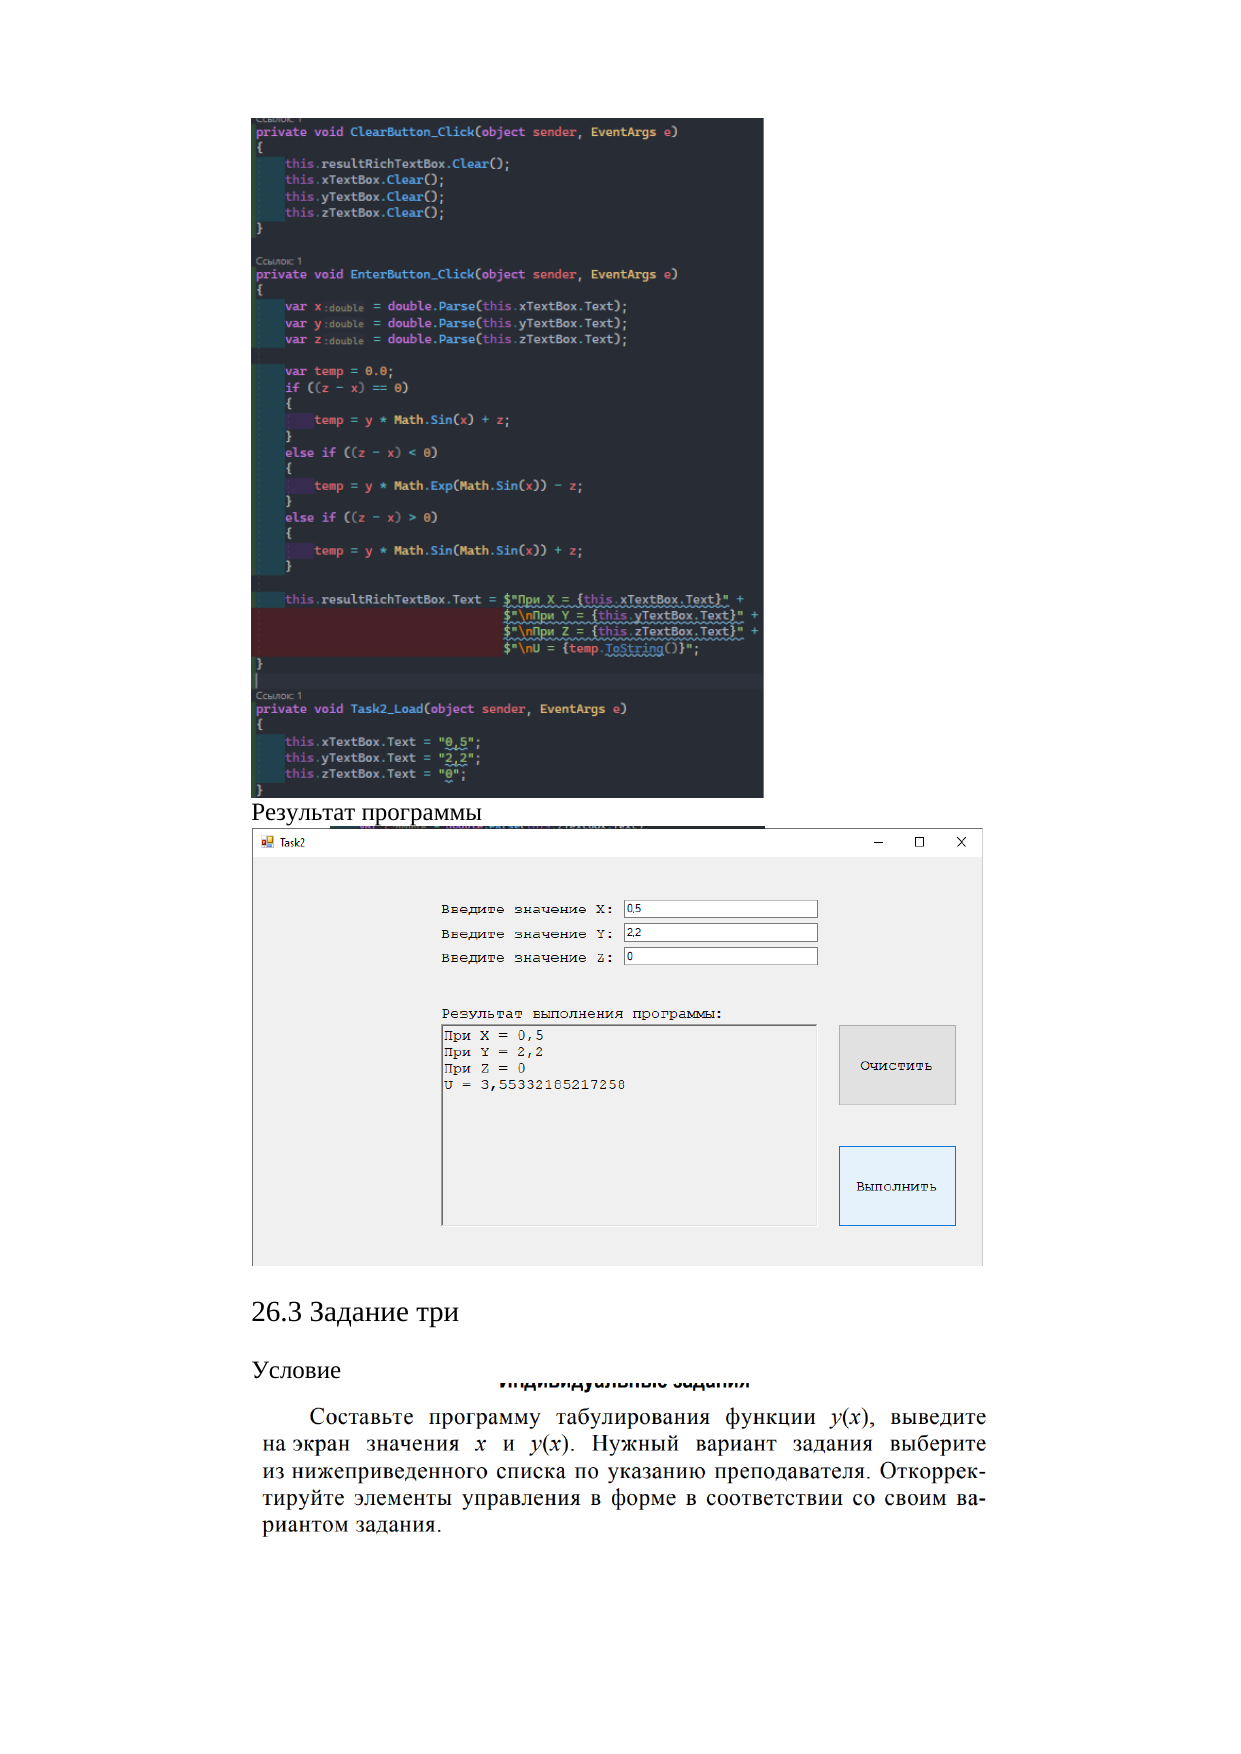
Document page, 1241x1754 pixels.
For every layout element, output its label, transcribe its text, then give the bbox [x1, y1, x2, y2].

text Результат программы [177, 797, 1152, 826]
text Условие [177, 1355, 1152, 1384]
picture [251, 826, 983, 1266]
picture [251, 1383, 991, 1547]
subtitle Задание три [177, 1294, 1152, 1328]
picture [251, 118, 764, 798]
